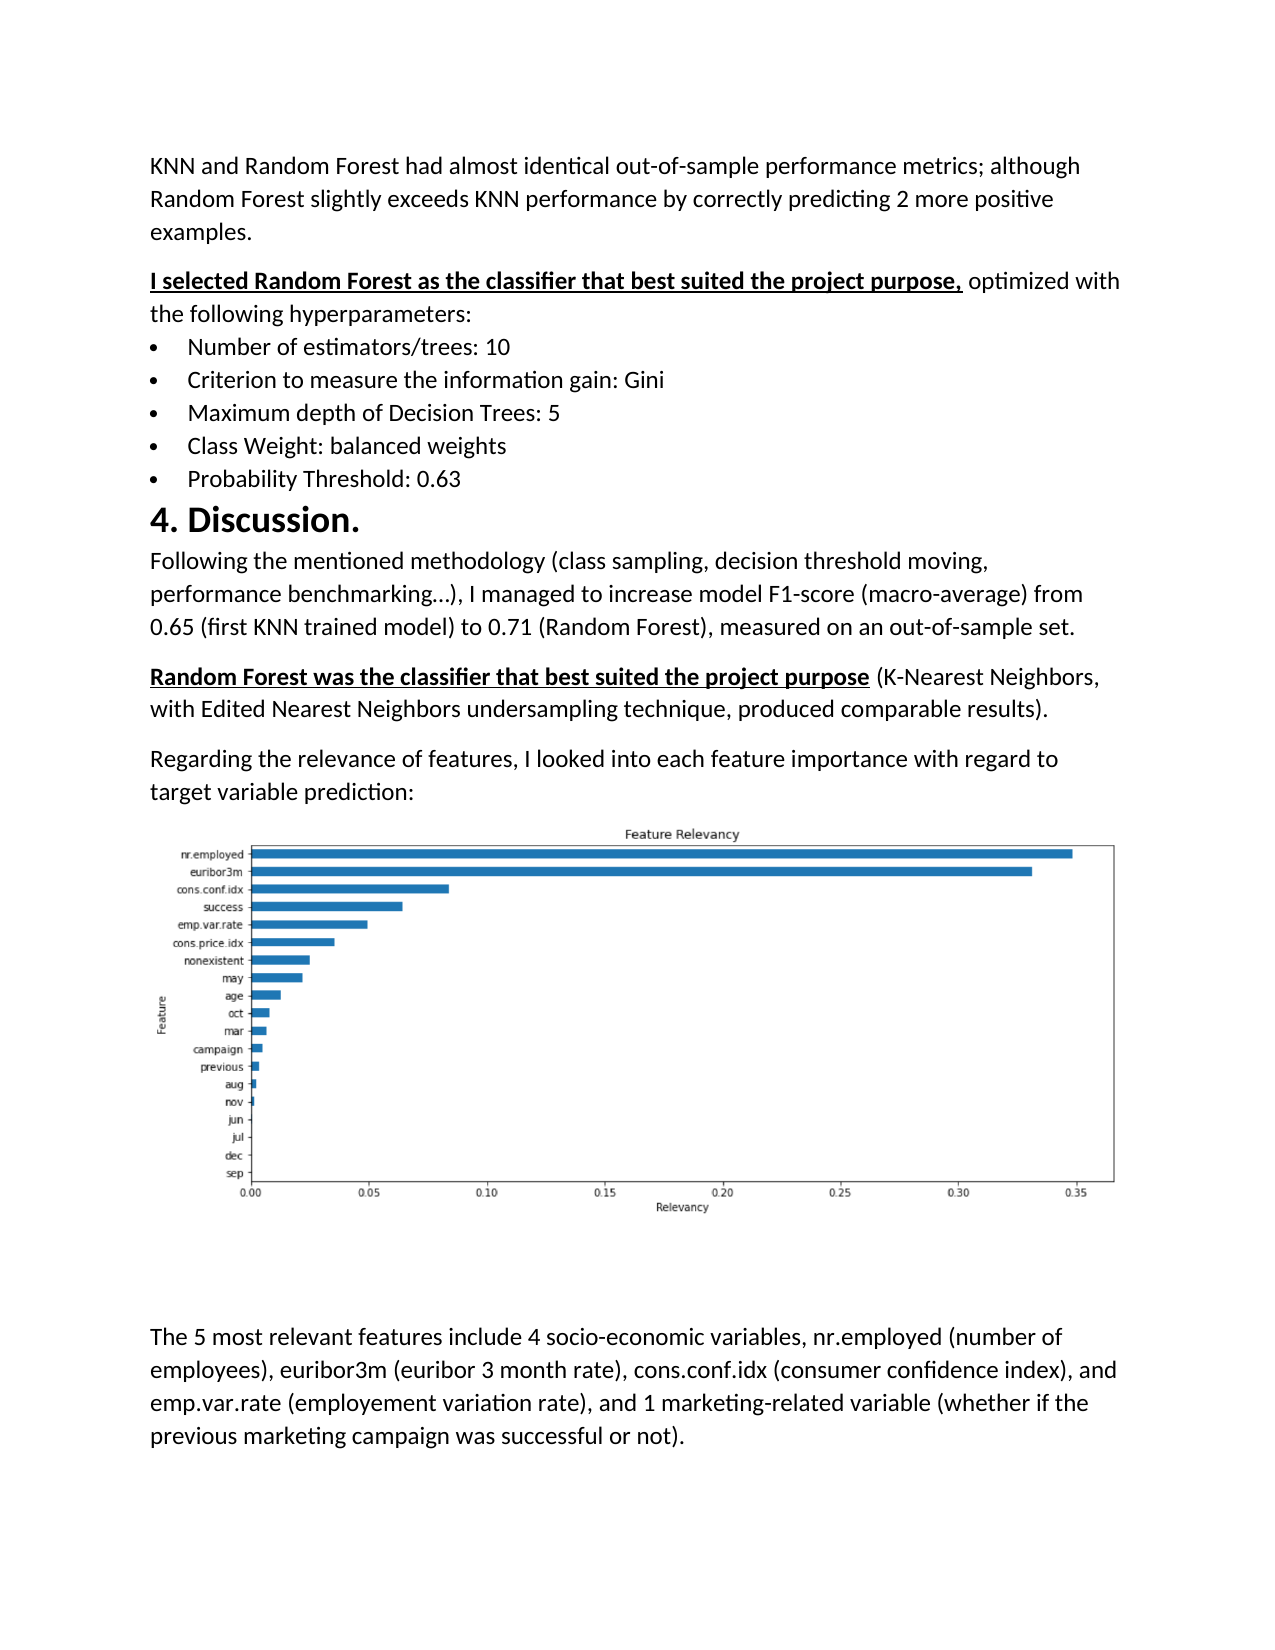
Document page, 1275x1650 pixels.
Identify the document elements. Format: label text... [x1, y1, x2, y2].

list Number of estimators/trees: 10 [150, 331, 1125, 362]
list Class Weight: balanced weights [150, 430, 1125, 461]
text I selected Random Forest as the classifier that best suited the project purpose, optimized with the following hyperparameters: [150, 265, 1125, 329]
text Following the mentioned methodology (class sampling, decision threshold moving, performance benchmarking…), I managed to increase model F1-score (macro-average) from 0.65 (first KNN trained model) to 0.71 (Random Forest), measured on an out-of-sample set. [150, 545, 1125, 642]
text KNN and Random Forest had almost identical out-of-sample performance metrics; although Random Forest slightly exceeds KNN performance by correctly predicting 2 more positive examples. [150, 150, 1125, 246]
list Probability Threshold: 0.63 [150, 463, 1125, 493]
text Regarding the relevance of features, I looked into each feature importance with regard to target variable prediction: [150, 743, 1125, 807]
picture [150, 822, 1125, 1222]
text The 5 most relevant features include 4 socio-economic variables, nr.employed (number of employees), euribor3m (euribor 3 month rate), cons.conf.idx (consumer confidence index), and emp.var.rate (employement variation rate), and 1 marketing-related variable (whether if the previous marketing campaign was successful or not). [150, 1321, 1125, 1451]
list Discussion. [150, 496, 1125, 542]
text Random Forest was the classifier that best suited the project purpose (K-Nearest Neighbors, with Edited Nearest Neighbors undersampling technique, produced comparable results). [150, 661, 1125, 724]
list Maximum depth of Decision Trees: 5 [150, 397, 1125, 428]
list Criterion to measure the information gain: Gini [150, 364, 1125, 395]
